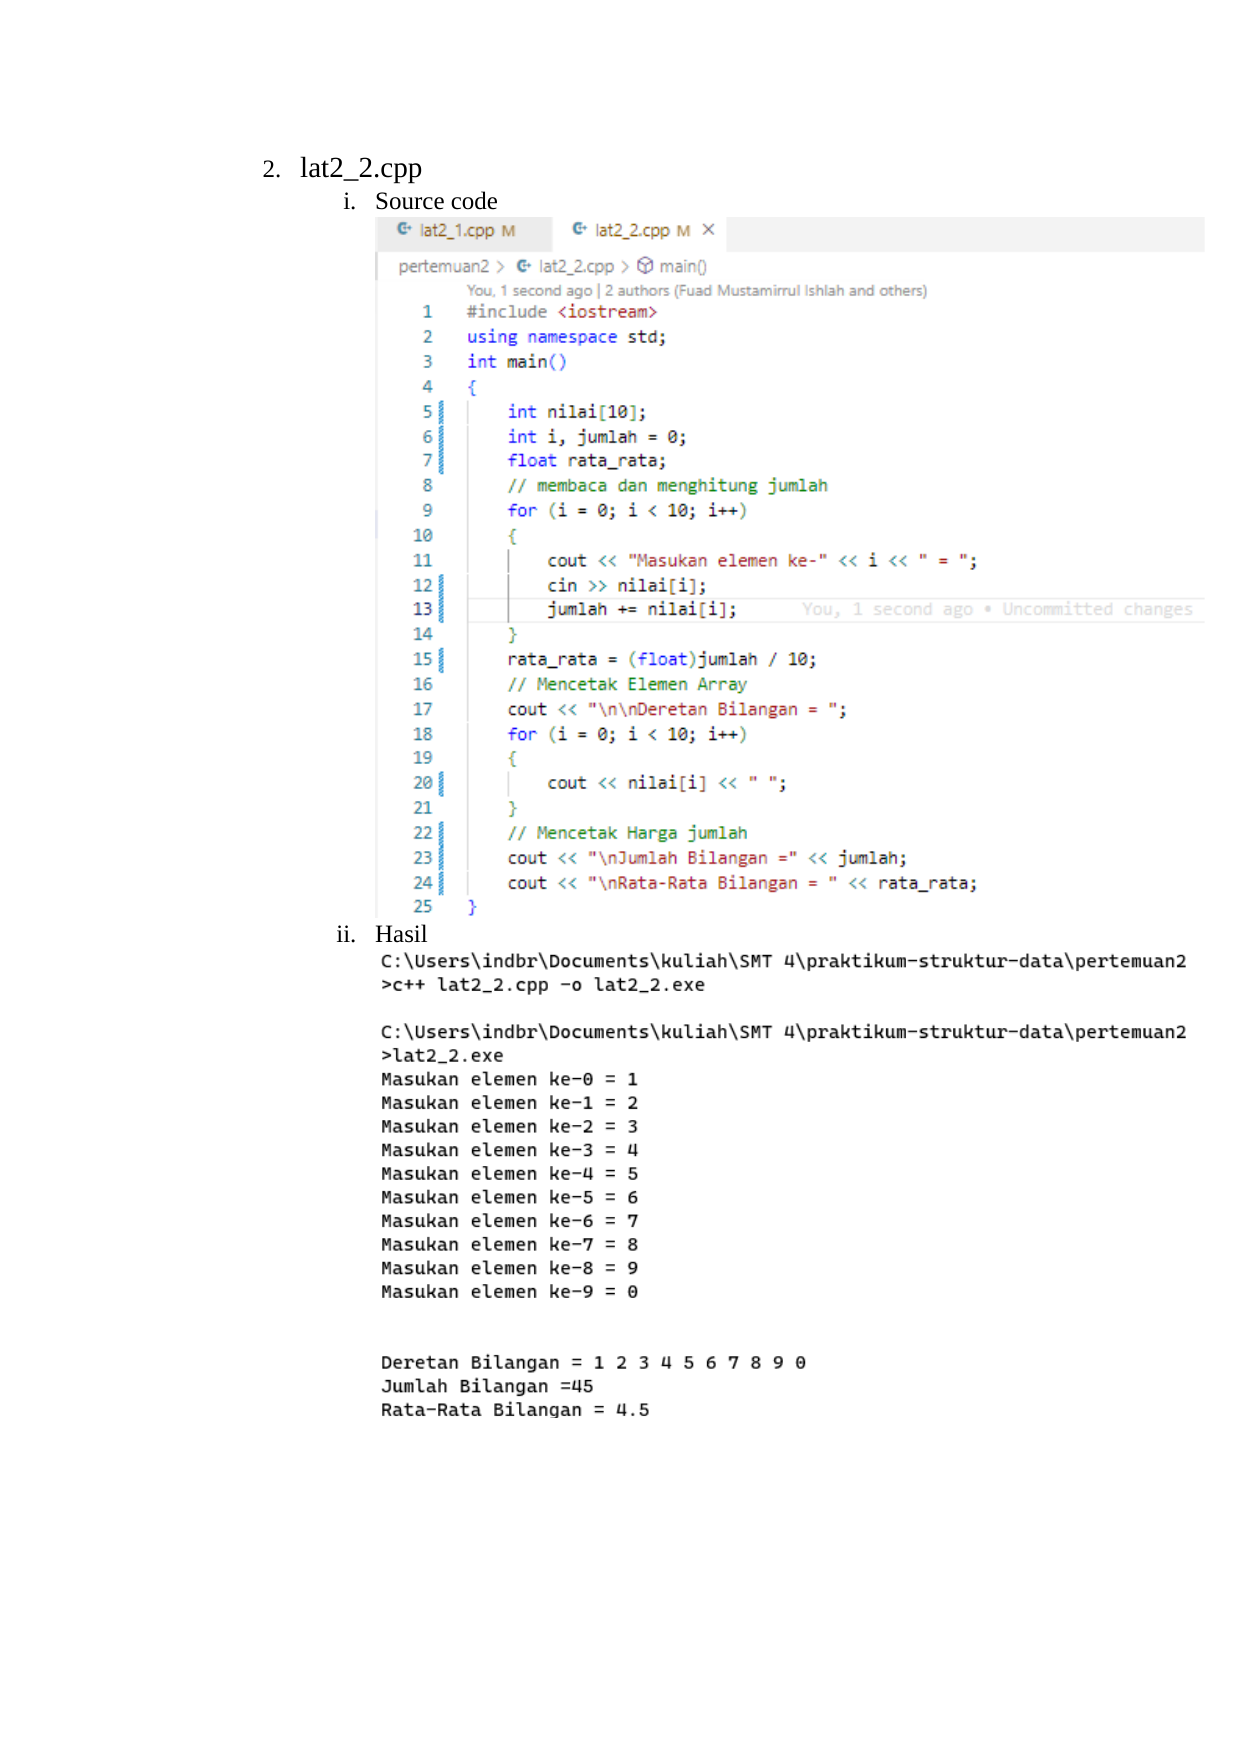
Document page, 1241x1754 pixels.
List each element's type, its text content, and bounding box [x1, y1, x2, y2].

picture [375, 950, 1197, 1418]
picture [375, 217, 1205, 918]
list lat2_2.cpp [262, 150, 1090, 183]
